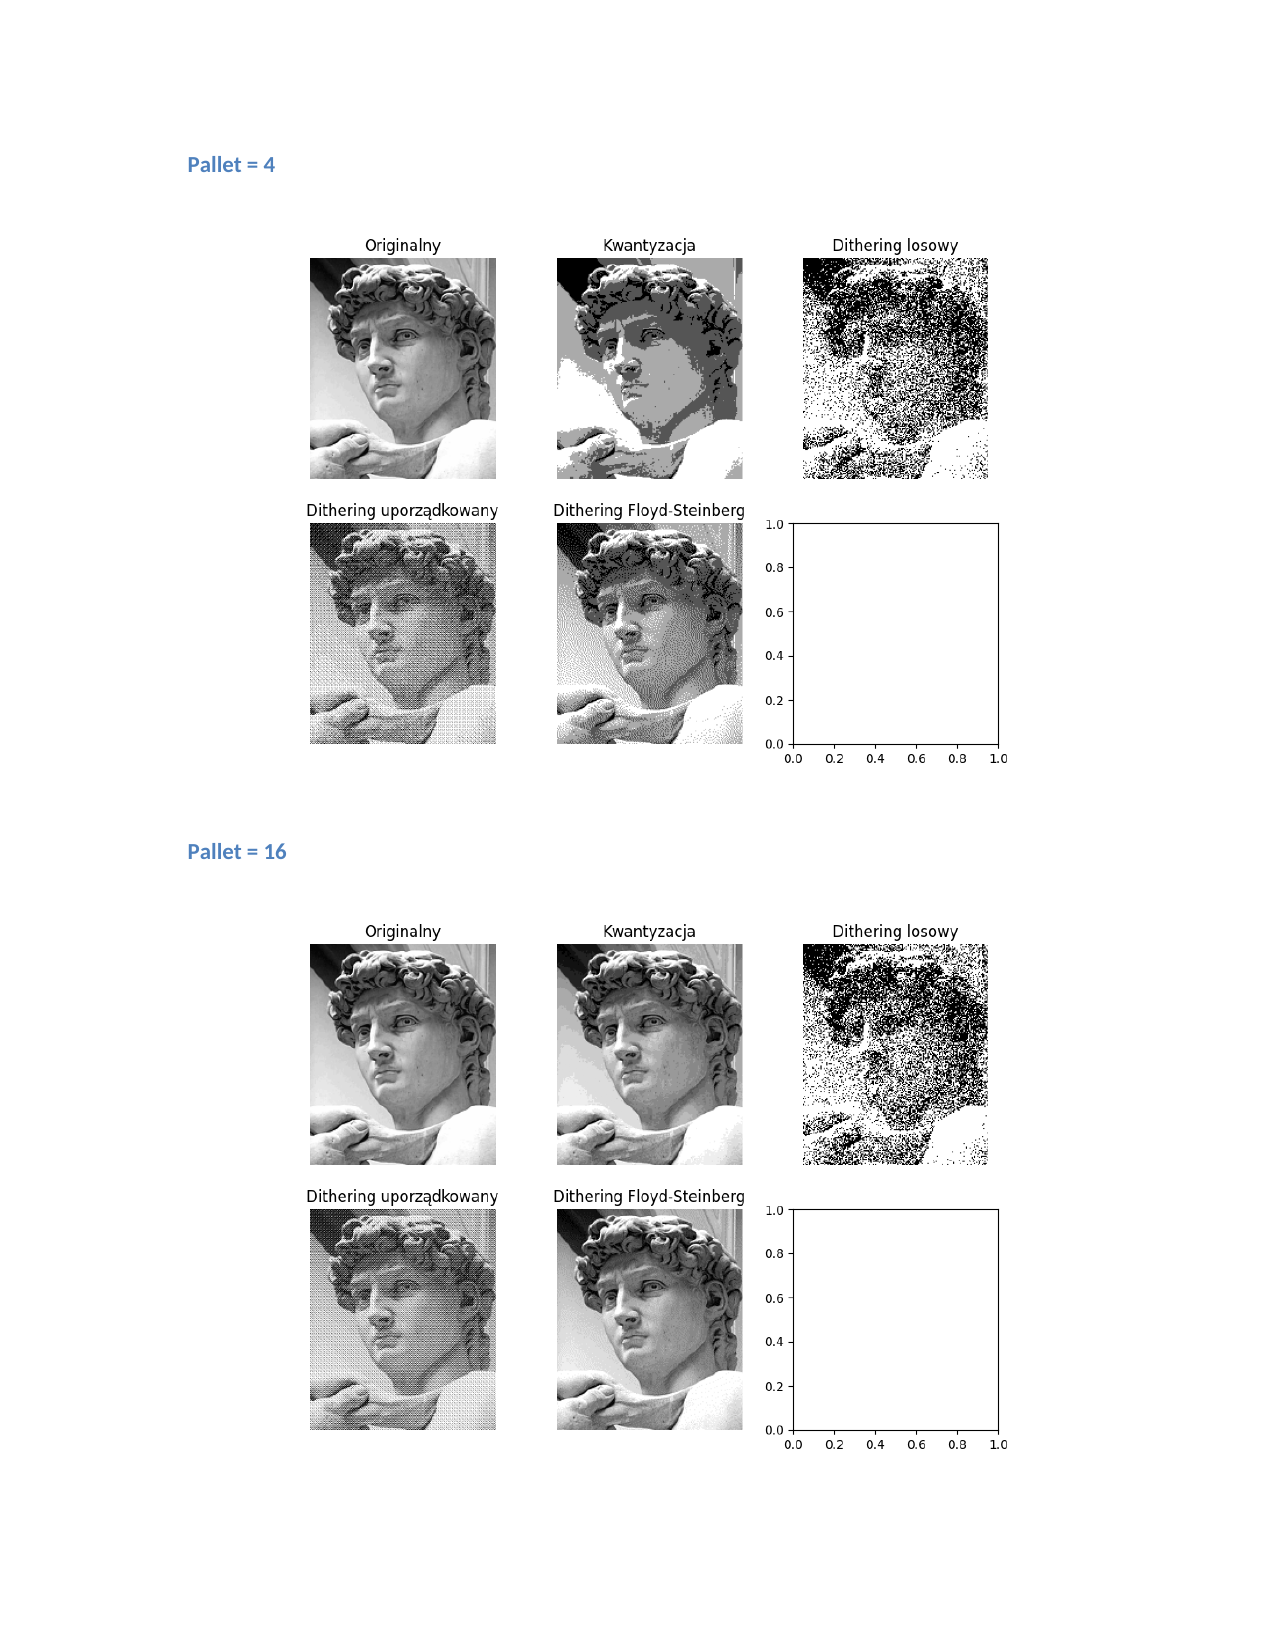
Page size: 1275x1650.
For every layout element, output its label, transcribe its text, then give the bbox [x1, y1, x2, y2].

picture [187, 869, 1088, 1499]
subtitle Pallet = 16 [187, 837, 1087, 865]
subtitle Pallet = 4 [187, 150, 1087, 178]
picture [187, 182, 1088, 813]
